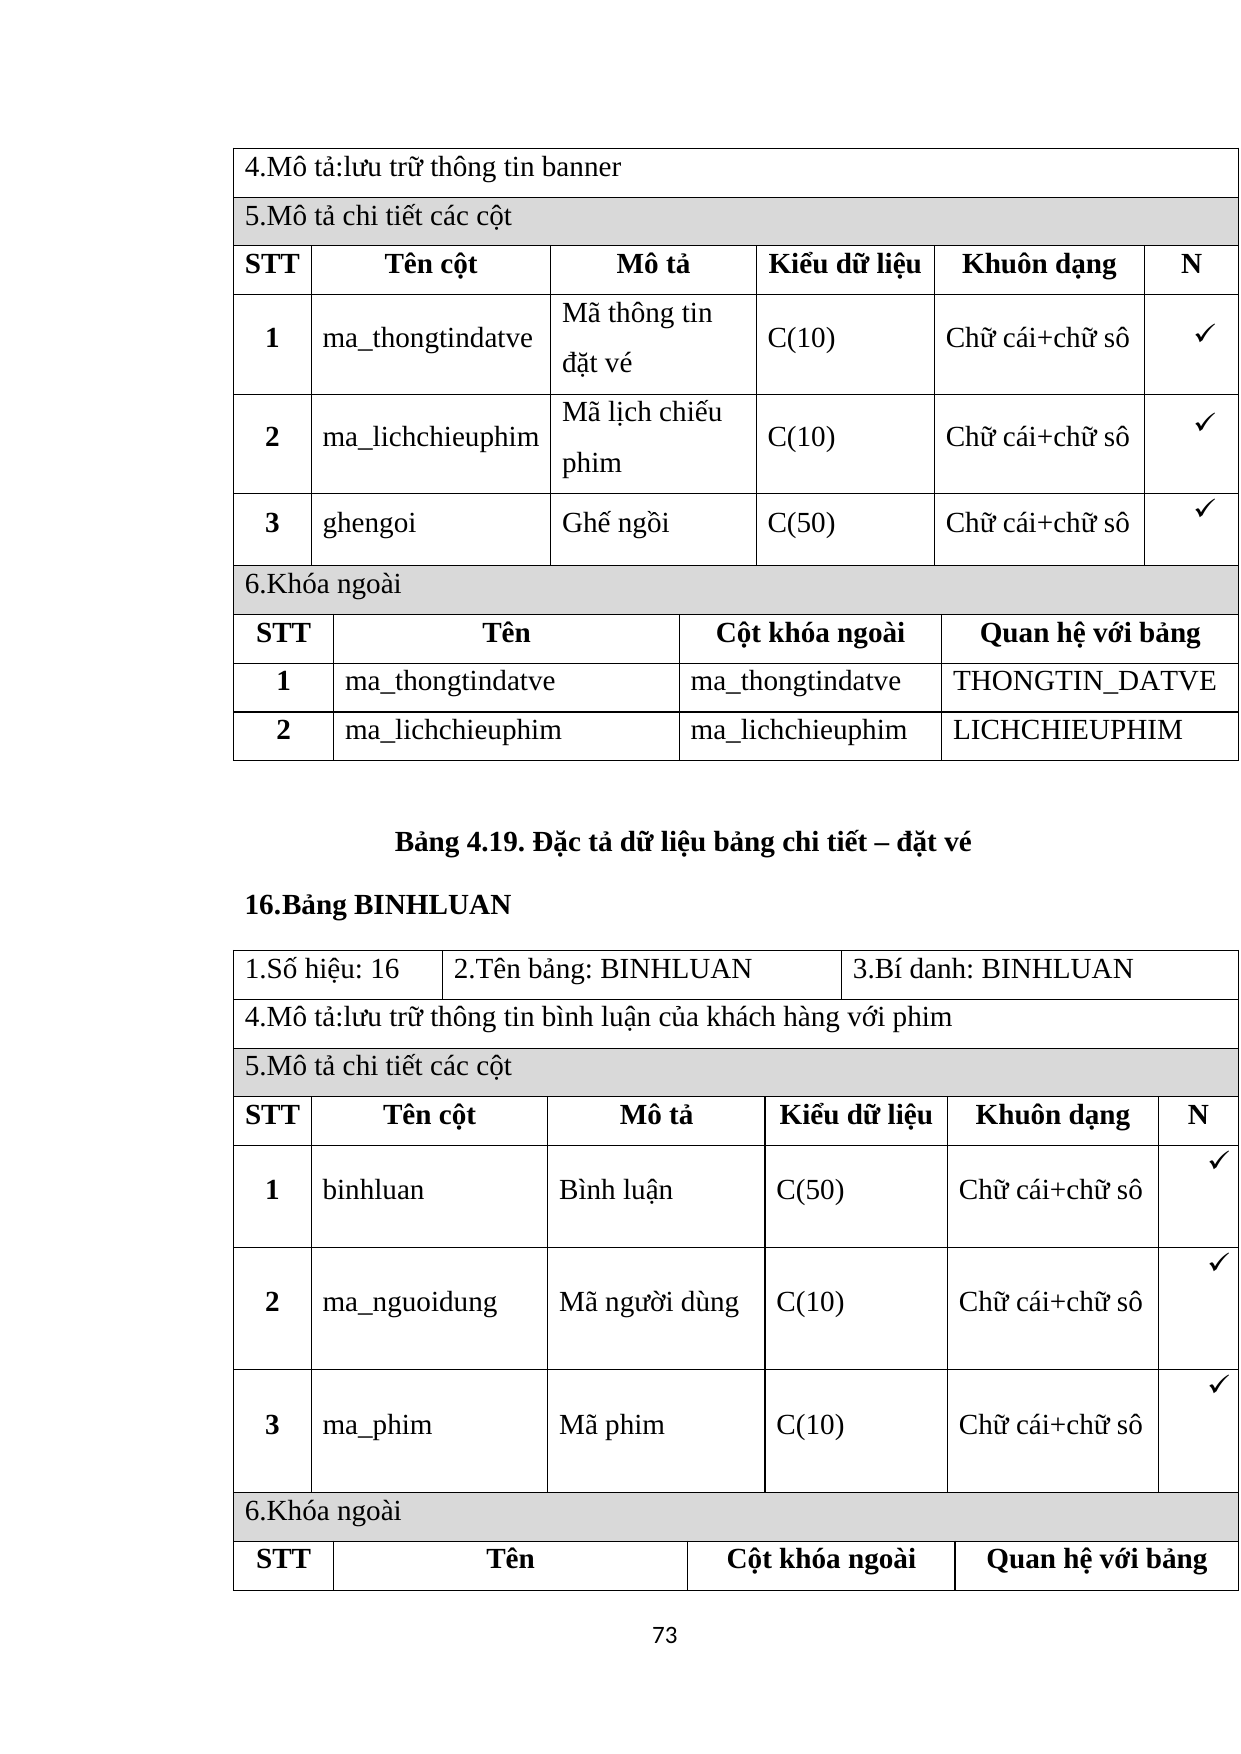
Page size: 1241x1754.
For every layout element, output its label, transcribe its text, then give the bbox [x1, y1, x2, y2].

table_cell Chữ cái+chữ sô [935, 295, 1144, 393]
table_cell 2 [234, 713, 333, 760]
text Bảng 4.19. Đặc tả dữ liệu bảng chi tiết – đặt vé [244, 824, 1122, 858]
table_cell [1145, 395, 1238, 493]
table_cell Chữ cái+chữ sô [948, 1146, 1158, 1247]
table_cell C(50) [766, 1146, 947, 1247]
table_cell Chữ cái+chữ sô [948, 1248, 1158, 1369]
table_cell 3 [234, 494, 311, 565]
table_cell 5.Mô tả chi tiết các cột [234, 1049, 1238, 1096]
table_cell ma_nguoidung [312, 1248, 547, 1369]
table_cell Khuôn dạng [948, 1097, 1158, 1145]
table_cell STT [234, 1542, 333, 1589]
table_cell 6.Khóa ngoài [234, 1493, 1238, 1541]
table_cell [1159, 1146, 1238, 1247]
table_cell ma_lichchieuphim [312, 395, 550, 493]
table_cell LICHCHIEUPHIM [942, 713, 1238, 760]
table_cell binhluan [312, 1146, 547, 1247]
table_cell ma_thongtindatve [334, 664, 679, 711]
table_cell 2 [234, 1248, 311, 1369]
table_cell [1159, 1248, 1238, 1369]
table_cell C(10) [757, 295, 934, 393]
table_cell ma_thongtindatve [312, 295, 550, 393]
table_cell 3 [234, 1370, 311, 1492]
table_cell Chữ cái+chữ sô [935, 494, 1144, 565]
table_cell [1159, 1370, 1238, 1492]
table_cell ma_thongtindatve [680, 664, 941, 711]
table_header 3.Bí danh: BINHLUAN [842, 951, 1238, 998]
table_cell STT [234, 615, 333, 662]
table_cell Chữ cái+chữ sô [935, 395, 1144, 493]
table_cell Chữ cái+chữ sô [948, 1370, 1158, 1492]
table_cell 1 [234, 664, 333, 711]
table_cell C(10) [757, 395, 934, 493]
table_cell Tên cột [312, 246, 550, 294]
table_cell Mã lịch chiếu phim [551, 395, 756, 493]
table_cell N [1145, 246, 1238, 294]
table_cell 5.Mô tả chi tiết các cột [234, 198, 1238, 245]
table_cell Cột khóa ngoài [688, 1542, 954, 1589]
table_cell Tên [334, 615, 679, 662]
table_cell Quan hệ với bảng [942, 615, 1238, 662]
table_cell Mô tả [548, 1097, 764, 1145]
table_cell Mã phim [548, 1370, 764, 1492]
table_cell STT [234, 1097, 311, 1145]
table_cell 2 [234, 395, 311, 493]
table_cell STT [234, 246, 311, 294]
table_cell C(10) [766, 1248, 947, 1369]
table_cell Cột khóa ngoài [680, 615, 941, 662]
table_cell ghengoi [312, 494, 550, 565]
table_cell N [1159, 1097, 1238, 1145]
table_cell Kiểu dữ liệu [757, 246, 934, 294]
table_cell 4.Mô tả:lưu trữ thông tin banner [234, 149, 1238, 197]
table_cell Mã người dùng [548, 1248, 764, 1369]
table_cell ma_lichchieuphim [680, 713, 941, 760]
table_cell ma_lichchieuphim [334, 713, 679, 760]
table_cell 1 [234, 1146, 311, 1247]
table_cell Bình luận [548, 1146, 764, 1247]
list Bảng BINHLUAN [244, 887, 1122, 920]
table_cell Khuôn dạng [935, 246, 1144, 294]
table_cell [1145, 494, 1238, 565]
table_cell C(10) [766, 1370, 947, 1492]
table_cell Kiểu dữ liệu [766, 1097, 947, 1145]
table_cell Mô tả [551, 246, 756, 294]
table_cell C(50) [757, 494, 934, 565]
table_header 2.Tên bảng: BINHLUAN [443, 951, 841, 998]
table_header 1.Số hiệu: 16 [234, 951, 442, 998]
table_cell 4.Mô tả:lưu trữ thông tin bình luận của khách hàng với phim [234, 1000, 1238, 1047]
table_cell THONGTIN_DATVE [942, 664, 1238, 711]
table_cell ma_phim [312, 1370, 547, 1492]
table_cell [1145, 295, 1238, 393]
table_cell 6.Khóa ngoài [234, 566, 1238, 614]
table_cell Mã thông tin đặt vé [551, 295, 756, 393]
table_cell Ghế ngồi [551, 494, 756, 565]
table_cell Quan hệ với bảng [956, 1542, 1238, 1589]
table_cell Tên [334, 1542, 687, 1589]
table_cell 1 [234, 295, 311, 393]
table_cell Tên cột [312, 1097, 547, 1145]
